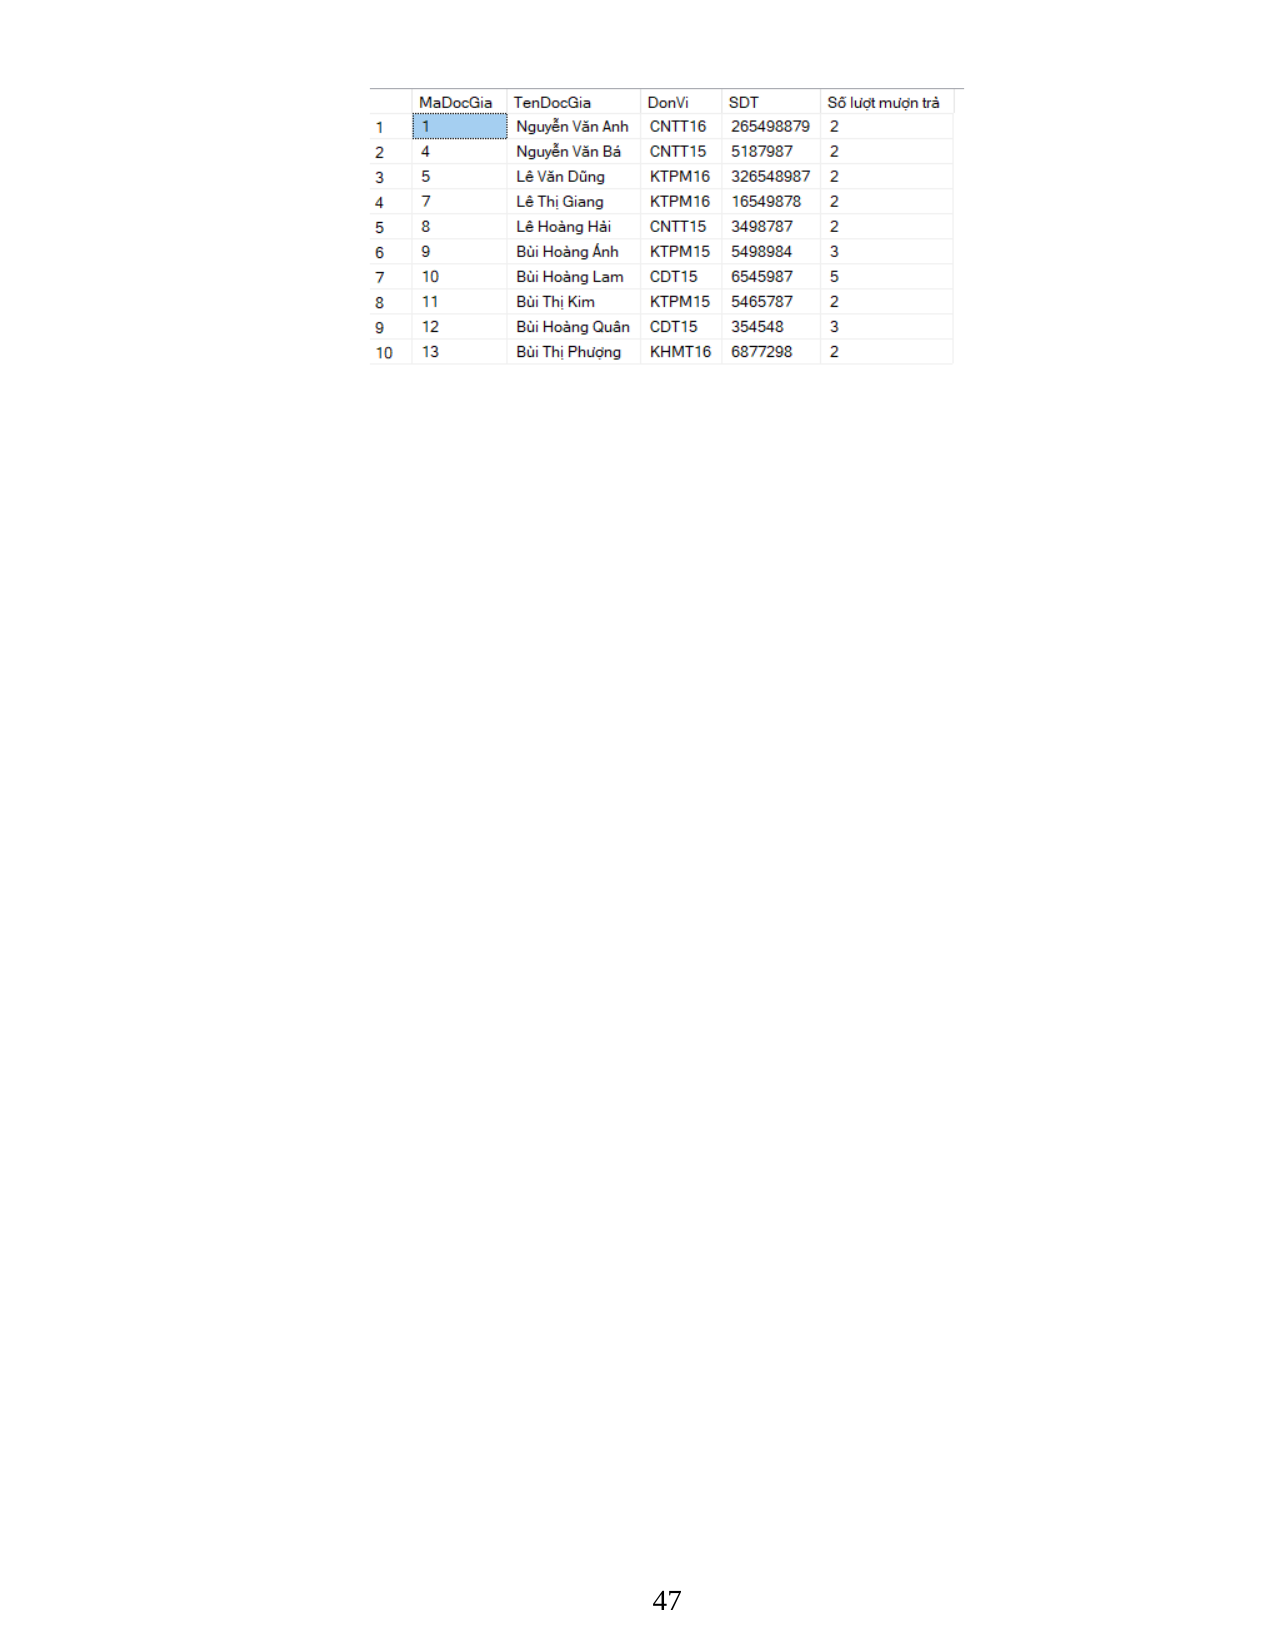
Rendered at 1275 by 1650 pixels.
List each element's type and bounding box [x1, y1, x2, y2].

picture [369, 88, 965, 371]
